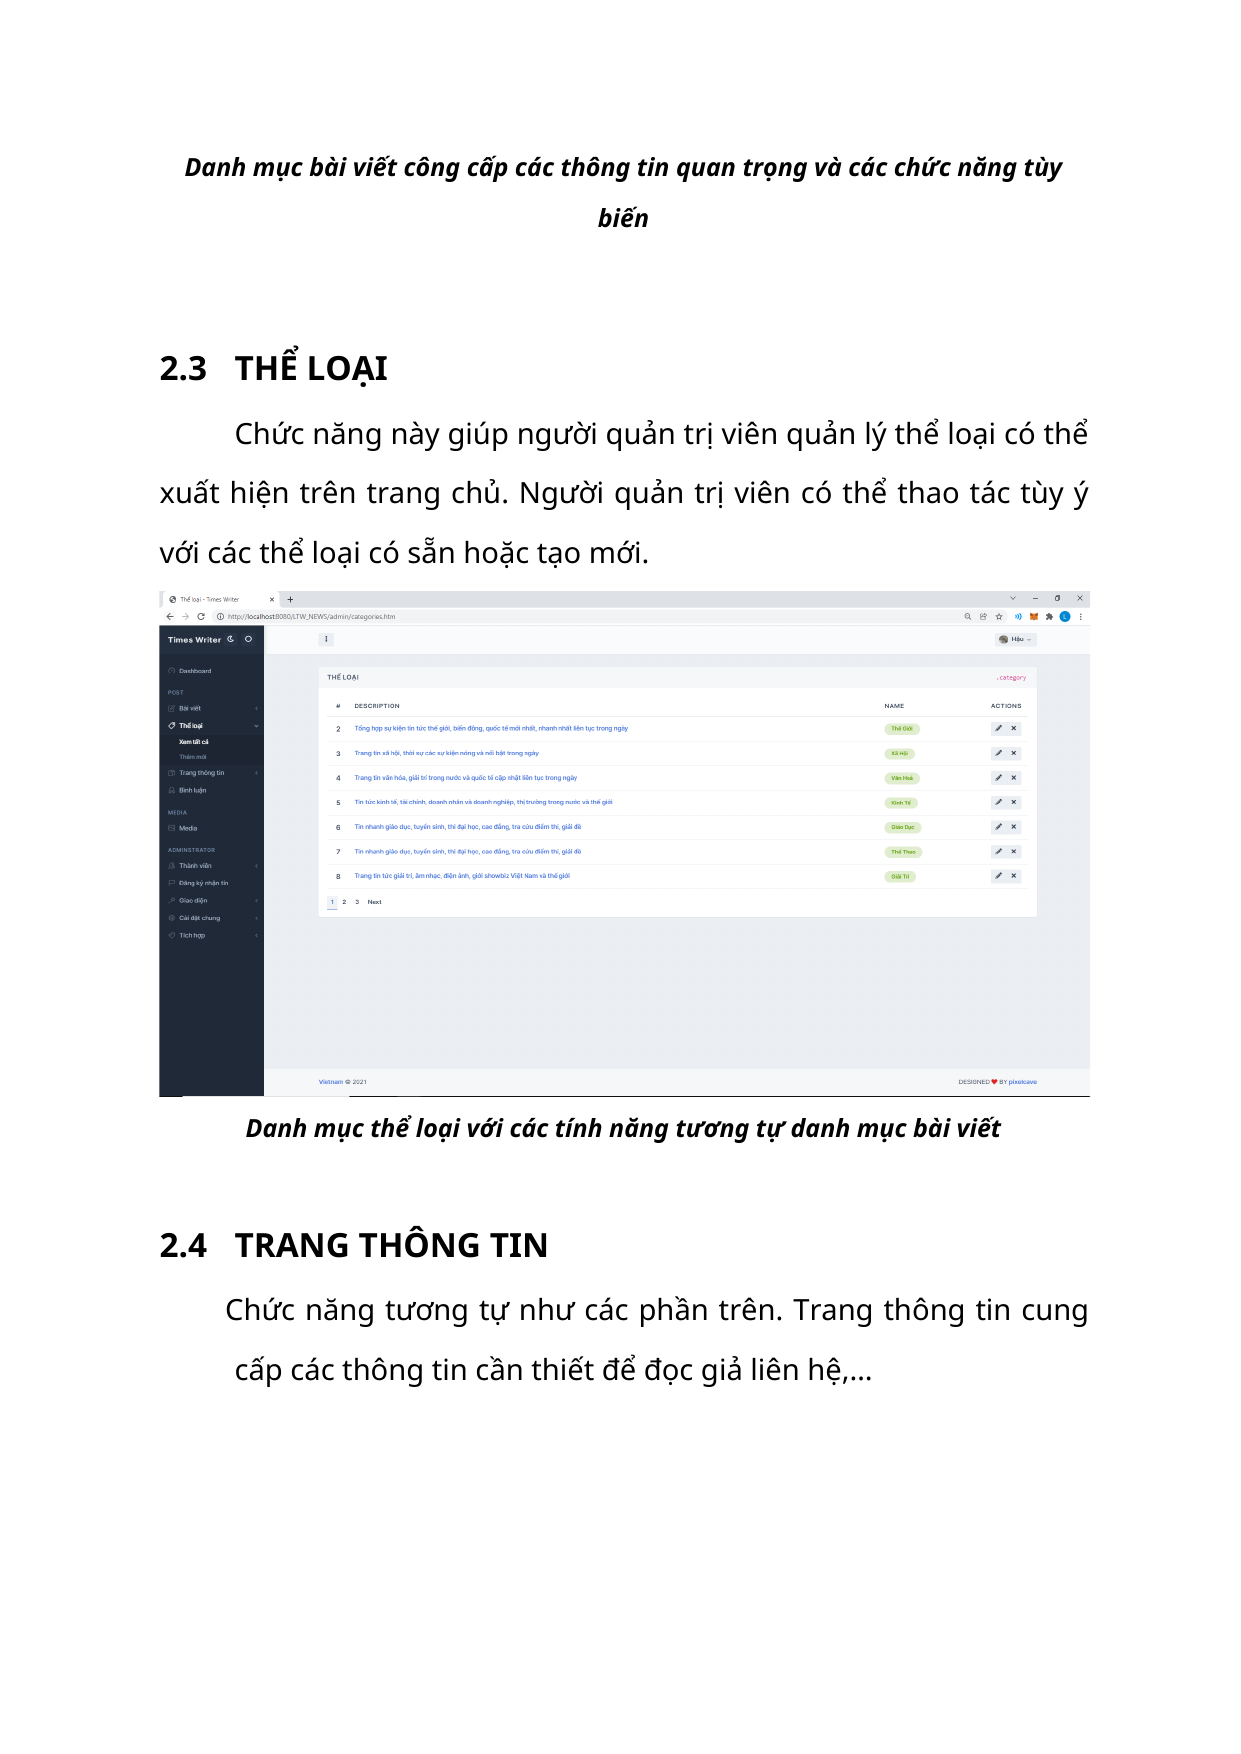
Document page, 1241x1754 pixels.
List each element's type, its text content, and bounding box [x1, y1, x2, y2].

list Danh mục thể loại với các tính năng tương tự danh mục bài viết [159, 1111, 1090, 1145]
picture [159, 591, 1091, 1097]
list TRANG THÔNG TIN [159, 1222, 1090, 1267]
list THỂ LOẠI [159, 345, 1090, 390]
text Danh mục bài viết công cấp các thông tin quan trọng và các chức năng tùy biến [159, 150, 1090, 235]
list Chức năng tương tự như các phần trên. Trang thông tin cung cấp các thông tin cần thiết để đọc giả liên hệ,… [225, 1290, 1090, 1389]
list Chức năng này giúp người quản trị viên quản lý thể loại có thể xuất hiện trên trang chủ. Người quản trị viên có thể thao tác tùy ý với các thể loại có sẵn hoặc tạo mới. [159, 413, 1090, 572]
